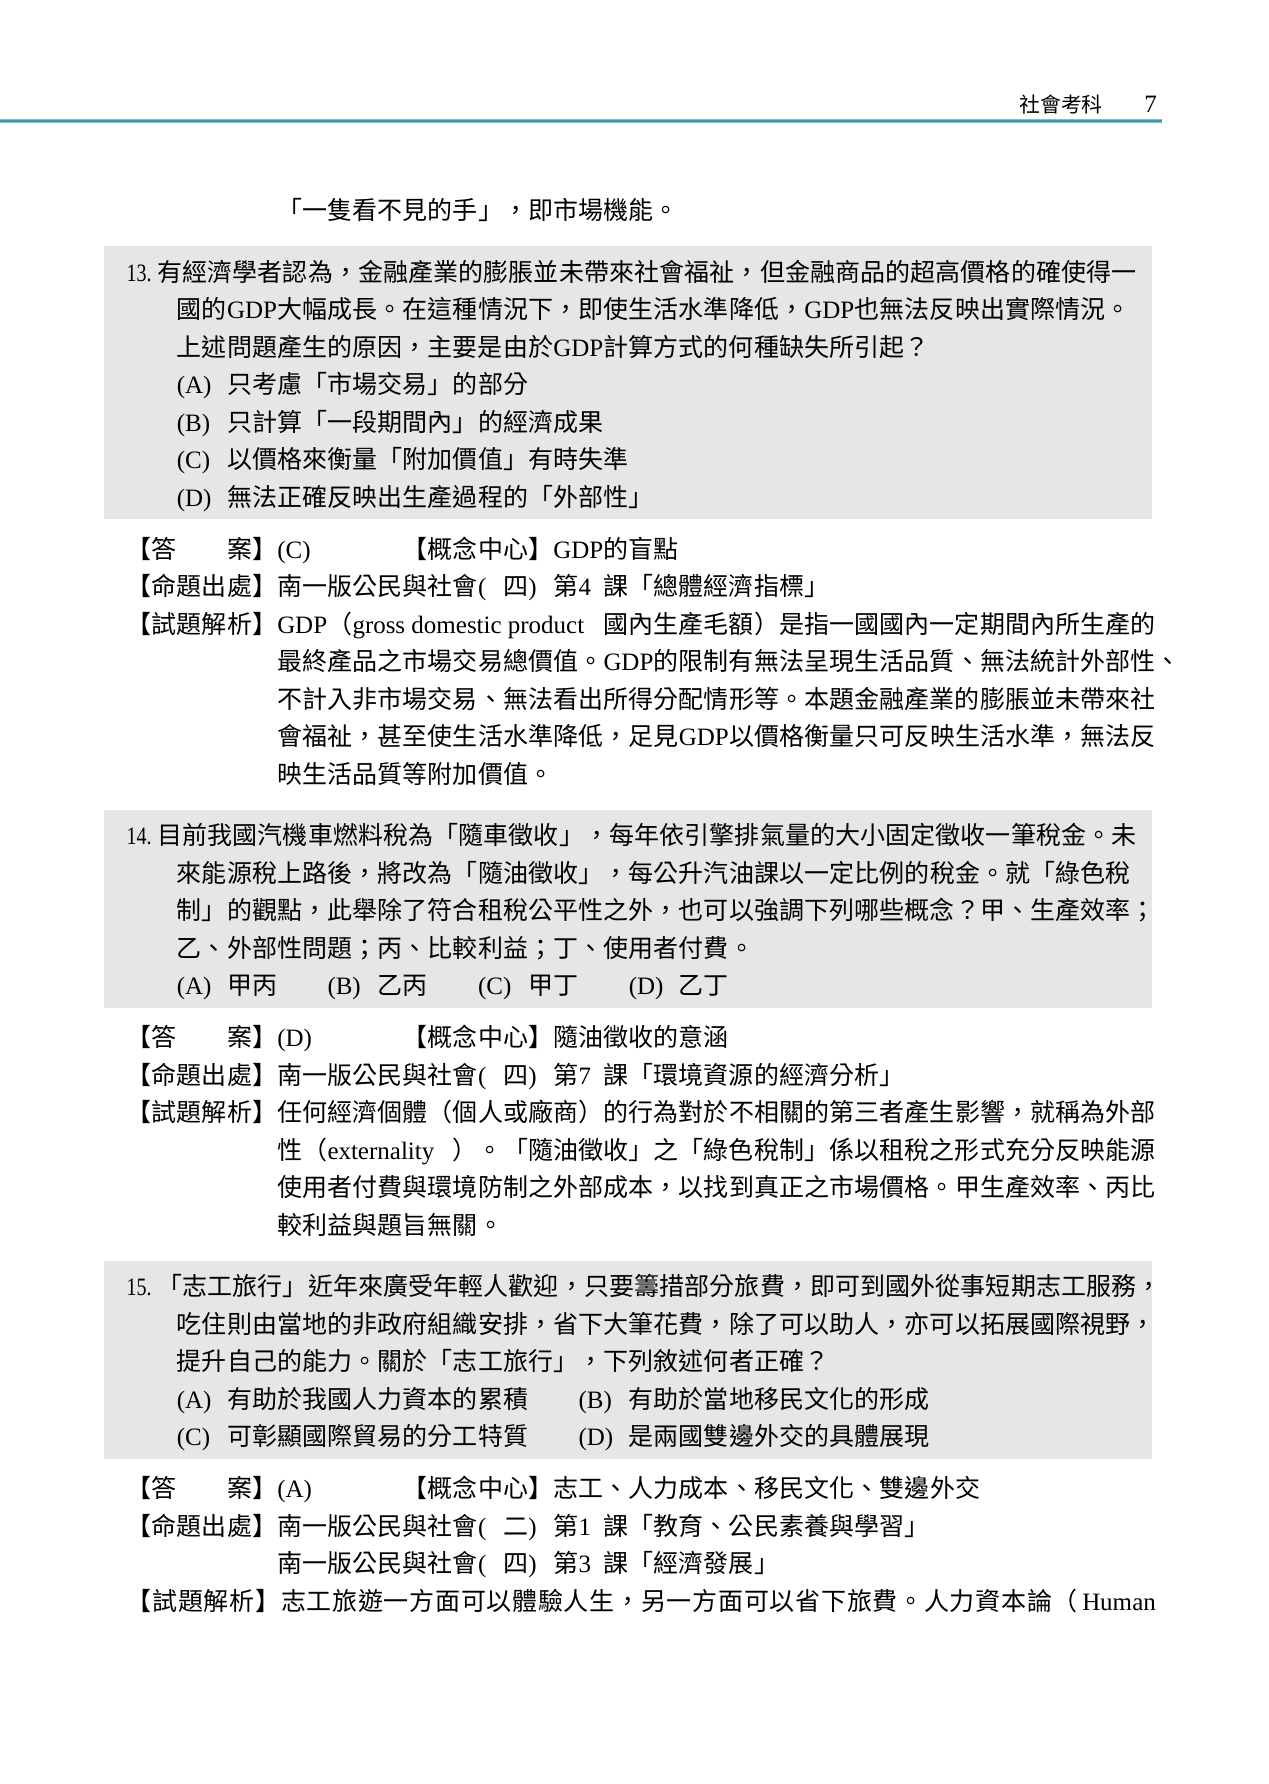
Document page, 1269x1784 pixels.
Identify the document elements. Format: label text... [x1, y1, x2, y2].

text 【試題解析】甲、所得提高；丙、需求上升，使得需求線右移，產品的價格將上漲；乙、供過於求→價格下降；丁、技術進步→供給增加（供給線右移）→價格下降；戊、全球化生產→成本下降（供給線右移）→價格下降。此現象即Adam Smith所說的「一隻看不見的手」，即市場機能。 [126, 190, 1156, 228]
text 【命題出處】南一版公民與社會(四)第7課「環境資源的經濟分析」 [126, 1055, 1156, 1092]
text 14. 目前我國汽機車燃料稅為「隨車徵收」，每年依引擎排氣量的大小固定徵收一筆稅金。未來能源稅上路後，將改為「隨油徵收」，每公升汽油課以一定比例的稅金。就「綠色稅制」的觀點，此舉除了符合租稅公平性之外，也可以強調下列哪些概念？甲、生產效率；乙、外部性問題；丙、比較利益；丁、使用者付費。 (A)甲丙 (B)乙丙 (C)甲丁 (D)乙丁 [106, 811, 1151, 1007]
text 【試題解析】GDP（gross domestic product國內生產毛額）是指一國國內一定期間內所生產的最終產品之市場交易總價值。GDP的限制有無法呈現生活品質、無法統計外部性、不計入非市場交易、無法看出所得分配情形等。本題金融產業的膨脹並未帶來社會福祉，甚至使生活水準降低，足見GDP以價格衡量只可反映生活水準，無法反映生活品質等附加價值。 [126, 604, 1156, 791]
text 【答 案】(A) 【概念中心】志工、人力成本、移民文化、雙邊外交 [126, 1468, 1156, 1506]
text 南一版公民與社會(四)第3課「經濟發展」 [126, 1543, 1156, 1581]
text 【答 案】(C) 【概念中心】GDP的盲點 [126, 529, 1156, 566]
text 【答 案】(D) 【概念中心】隨油徵收的意涵 [126, 1017, 1156, 1055]
text 【命題出處】南一版公民與社會(四)第4課「總體經濟指標」 [126, 566, 1156, 604]
text 【試題解析】志工旅遊一方面可以體驗人生，另一方面可以省下旅費。人力資本論（Human CapitalTheory）將人力視為一種資本，和土地、金錢一樣可投注於經濟生產，而可使「人力資本」的效能增加，最終也增加對經濟生產的貢獻。 [126, 1581, 1156, 1618]
text 13. 有經濟學者認為，金融產業的膨脹並未帶來社會福祉，但金融商品的超高價格的確使得一國的GDP大幅成長。在這種情況下，即使生活水準降低，GDP也無法反映出實際情況。上述問題產生的原因，主要是由於GDP計算方式的何種缺失所引起？ (A)只考慮「市場交易」的部分 (B)只計算「一段期間內」的經濟成果 (C)以價格來衡量「附加價值」有時失準 (D)無法正確反映出生產過程的「外部性」 [106, 248, 1151, 518]
text 【試題解析】任何經濟個體（個人或廠商）的行為對於不相關的第三者產生影響，就稱為外部性（externality）。「隨油徵收」之「綠色稅制」係以租稅之形式充分反映能源使用者付費與環境防制之外部成本，以找到真正之市場價格。甲生產效率、丙比較利益與題旨無關。 [126, 1092, 1156, 1242]
text 【命題出處】南一版公民與社會(二)第1課「教育、公民素養與學習」 [126, 1506, 1156, 1543]
text 15. 「志工旅行」近年來廣受年輕人歡迎，只要籌措部分旅費，即可到國外從事短期志工服務，吃住則由當地的非政府組織安排，省下大筆花費，除了可以助人，亦可以拓展國際視野，提升自己的能力。關於「志工旅行」，下列敘述何者正確？ (A)有助於我國人力資本的累積 (B)有助於當地移民文化的形成 (C)可彰顯國際貿易的分工特質 (D)是兩國雙邊外交的具體展現 [106, 1262, 1151, 1458]
